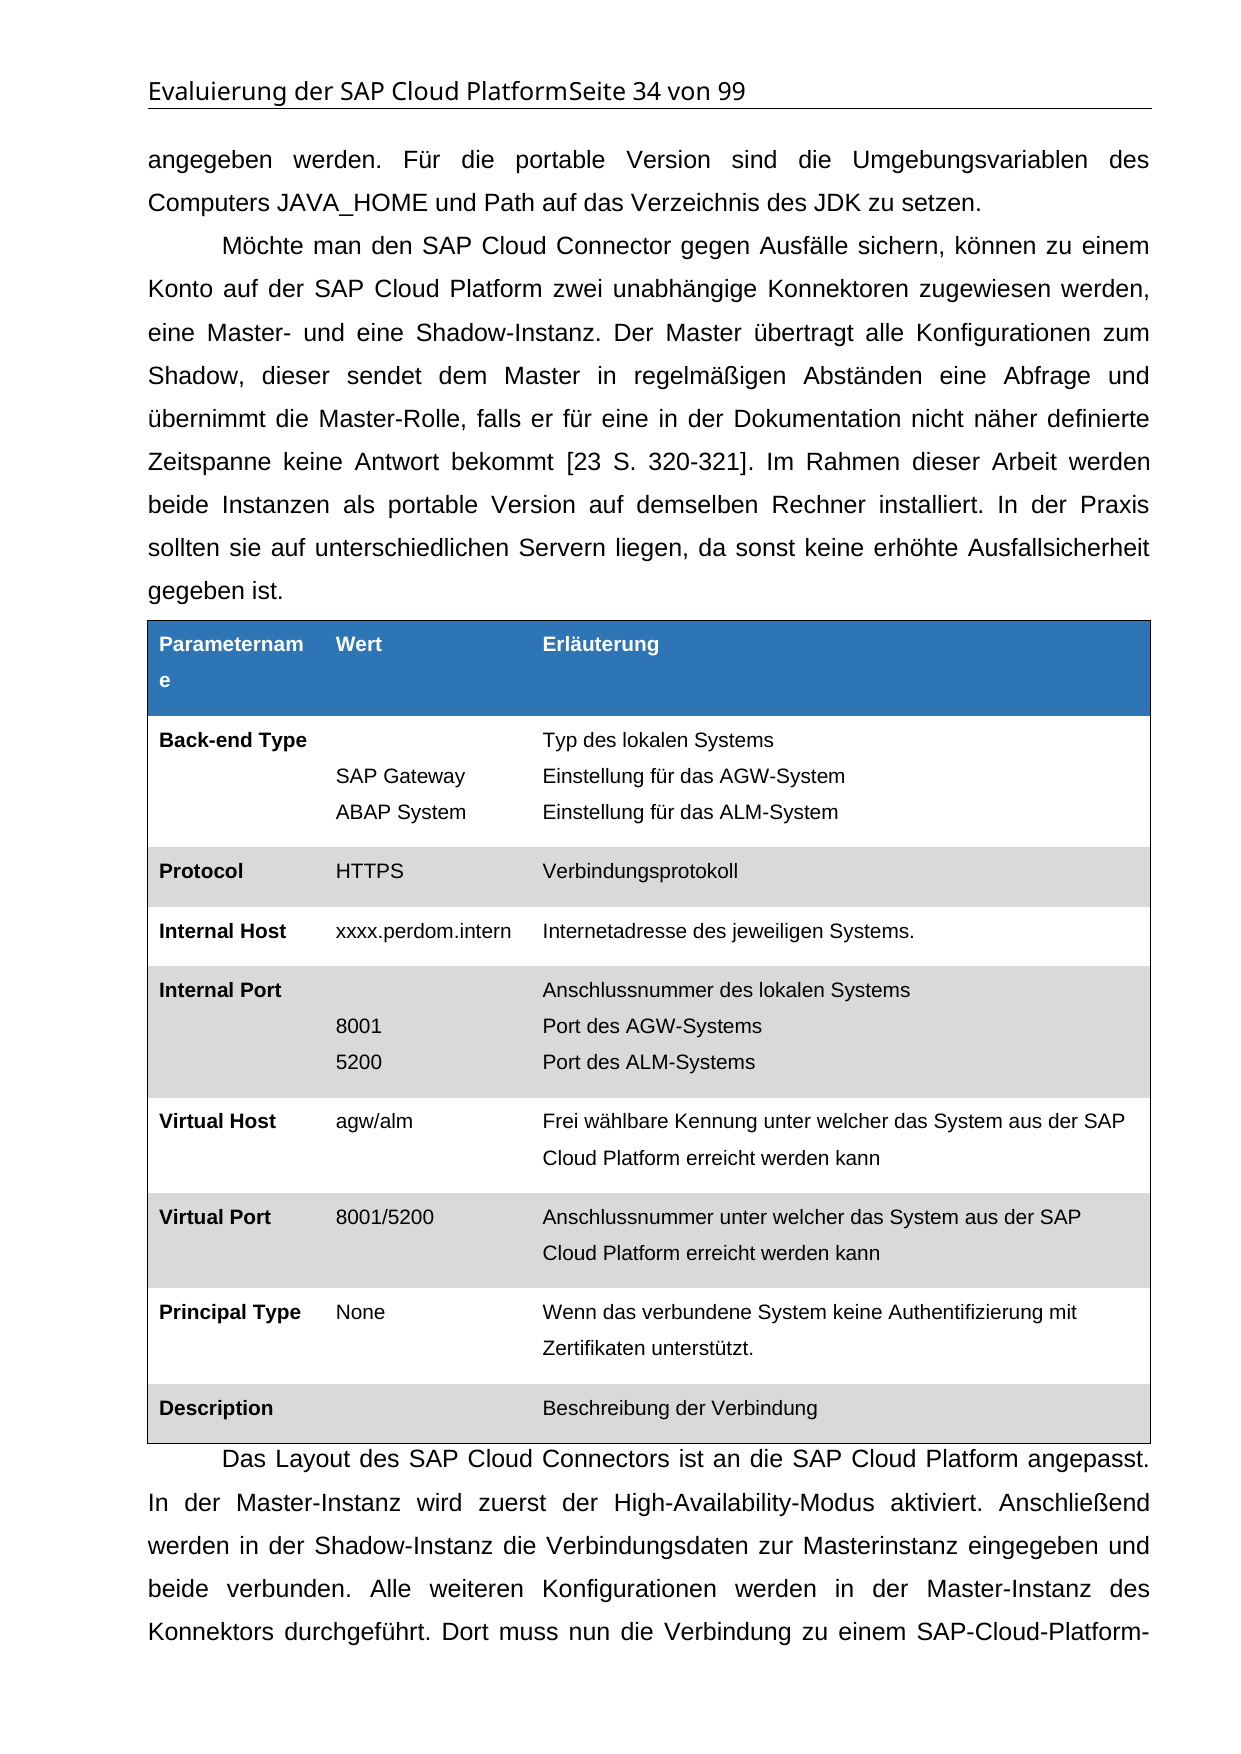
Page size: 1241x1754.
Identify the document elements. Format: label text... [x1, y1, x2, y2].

table_cell None [324, 1289, 531, 1384]
table_cell Back-end Type [148, 716, 324, 847]
table_cell xxxx.perdom.intern [324, 907, 531, 966]
table_cell Internetadresse des jeweiligen Systems. [531, 907, 1150, 966]
table_cell [324, 1384, 531, 1443]
table_header Wert [324, 621, 531, 716]
table_cell Anschlussnummer des lokalen Systems Port des AGW-Systems Port des ALM-Systems [531, 966, 1150, 1098]
table_cell Virtual Port [148, 1193, 324, 1288]
table_cell HTTPS [324, 847, 531, 907]
table_cell Wenn das verbundene System keine Authentifizierung mit Zertifikaten unterstützt. [531, 1289, 1150, 1384]
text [148, 145, 1152, 217]
table_cell Protocol [148, 847, 324, 907]
table_cell Frei wählbare Kennung unter welcher das System aus der SAP Cloud Platform erreicht werden kann [531, 1098, 1150, 1193]
text Möchte man den SAP Cloud Connector gegen Ausfälle sichern, können zu einem Konto auf der SAP Cloud Platform zwei unabhängige Konnektoren zugewiesen werden, eine Master- und eine Shadow-Instanz. Der Master übertragt alle Konfigurationen zum Shadow, dieser sendet dem Master in regelmäßigen Abständen eine Abfrage und übernimmt die Master-Rolle, falls er für eine in der Dokumentation nicht näher definierte Zeitspanne keine Antwort bekommt. Im Rahmen dieser Arbeit werden beide Instanzen als portable Version auf demselben Rechner installiert. In der Praxis sollten sie auf unterschiedlichen Servern liegen, da sonst keine erhöhte Ausfallsicherheit gegeben ist. [148, 231, 1152, 605]
table_cell Principal Type [148, 1289, 324, 1384]
table_cell 8001 5200 [324, 966, 531, 1098]
table_cell 8001/5200 [324, 1193, 531, 1288]
table_cell Description [148, 1384, 324, 1443]
table_cell Virtual Host [148, 1098, 324, 1193]
table_cell Internal Host [148, 907, 324, 966]
table_cell SAP Gateway ABAP System [324, 716, 531, 847]
table_cell Beschreibung der Verbindung [531, 1384, 1150, 1443]
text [148, 1444, 1152, 1646]
table_cell Internal Port [148, 966, 324, 1098]
table_cell Verbindungsprotokoll [531, 847, 1150, 907]
table_cell agw/alm [324, 1098, 531, 1193]
table_header Parametername [148, 621, 324, 716]
table_cell Anschlussnummer unter welcher das System aus der SAP Cloud Platform erreicht werden kann [531, 1193, 1150, 1288]
table_header Erläuterung [531, 621, 1150, 716]
table_cell Typ des lokalen Systems Einstellung für das AGW-System Einstellung für das ALM-System [531, 716, 1150, 847]
